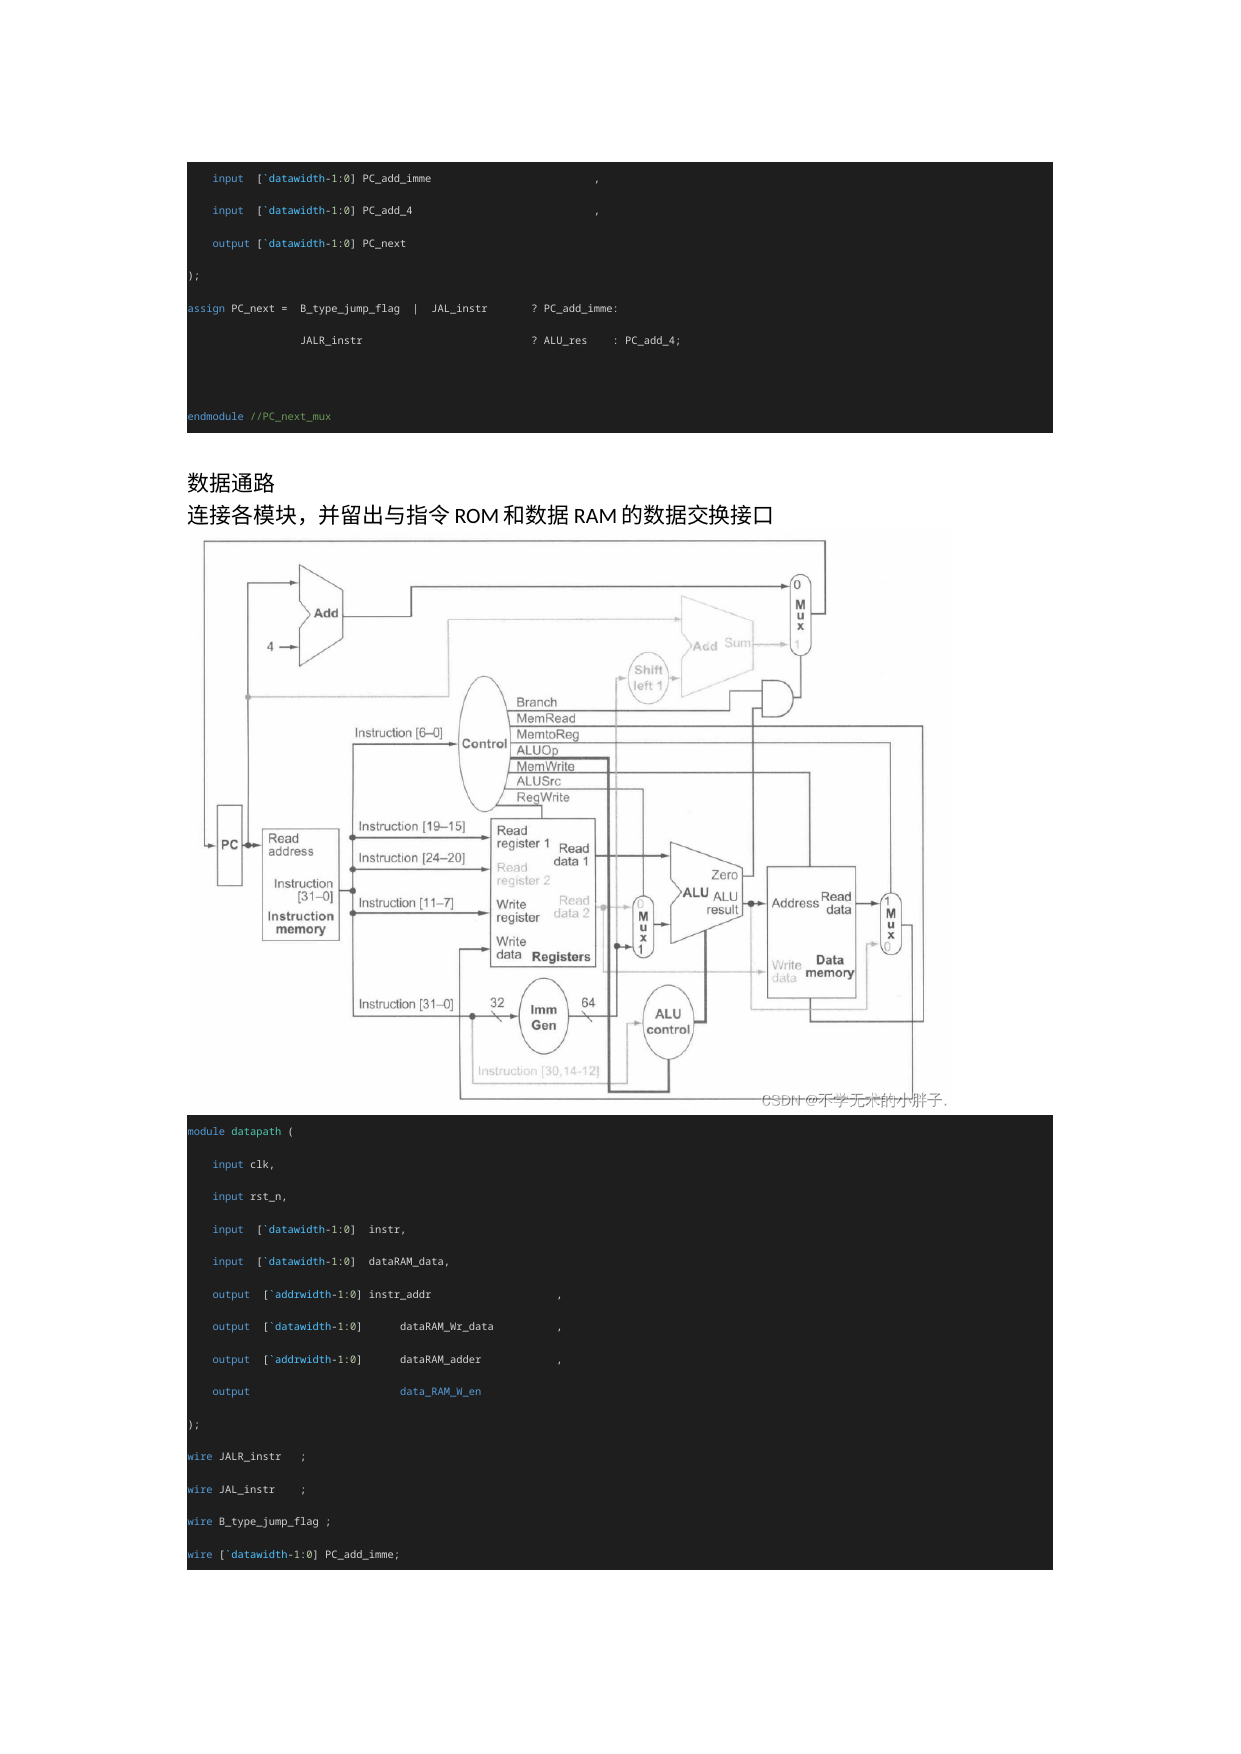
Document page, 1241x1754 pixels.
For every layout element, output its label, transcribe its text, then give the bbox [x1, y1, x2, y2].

list 数据通路 [187, 465, 1053, 498]
text wire B_type_jump_flag ; [187, 1505, 1053, 1538]
text wire JAL_instr ; [187, 1473, 1053, 1505]
text assign PC_next = B_type_jump_flag | JAL_instr ? PC_add_imme: [187, 292, 1053, 324]
text wire JALR_instr ; [187, 1440, 1053, 1473]
text ); [187, 259, 1053, 292]
text input [`datawidth-1:0] dataRAM_data, [187, 1245, 1053, 1278]
text wire [`datawidth-1:0] PC_add_imme; [187, 1538, 1053, 1570]
text input [`datawidth-1:0] PC_add_4 , [187, 194, 1053, 227]
list 连接各模块，并留出与指令ROM和数据RAM的数据交换接口 [187, 498, 1053, 530]
text output [`addrwidth-1:0] dataRAM_adder , [187, 1343, 1053, 1375]
text output data_RAM_W_en [187, 1375, 1053, 1408]
text input clk, [187, 1148, 1053, 1180]
text output [`datawidth-1:0] PC_next [187, 227, 1053, 259]
text input rst_n, [187, 1180, 1053, 1213]
text output [`datawidth-1:0] dataRAM_Wr_data , [187, 1310, 1053, 1343]
text JALR_instr ? ALU_res : PC_add_4; [187, 324, 1053, 357]
text input [`datawidth-1:0] instr, [187, 1213, 1053, 1245]
text ); [187, 1408, 1053, 1440]
text output [`addrwidth-1:0] instr_addr , [187, 1278, 1053, 1310]
text endmodule //PC_next_mux [187, 400, 1053, 433]
text module datapath ( [187, 1115, 1053, 1148]
picture [187, 530, 952, 1113]
text input [`datawidth-1:0] PC_add_imme , [187, 162, 1053, 194]
